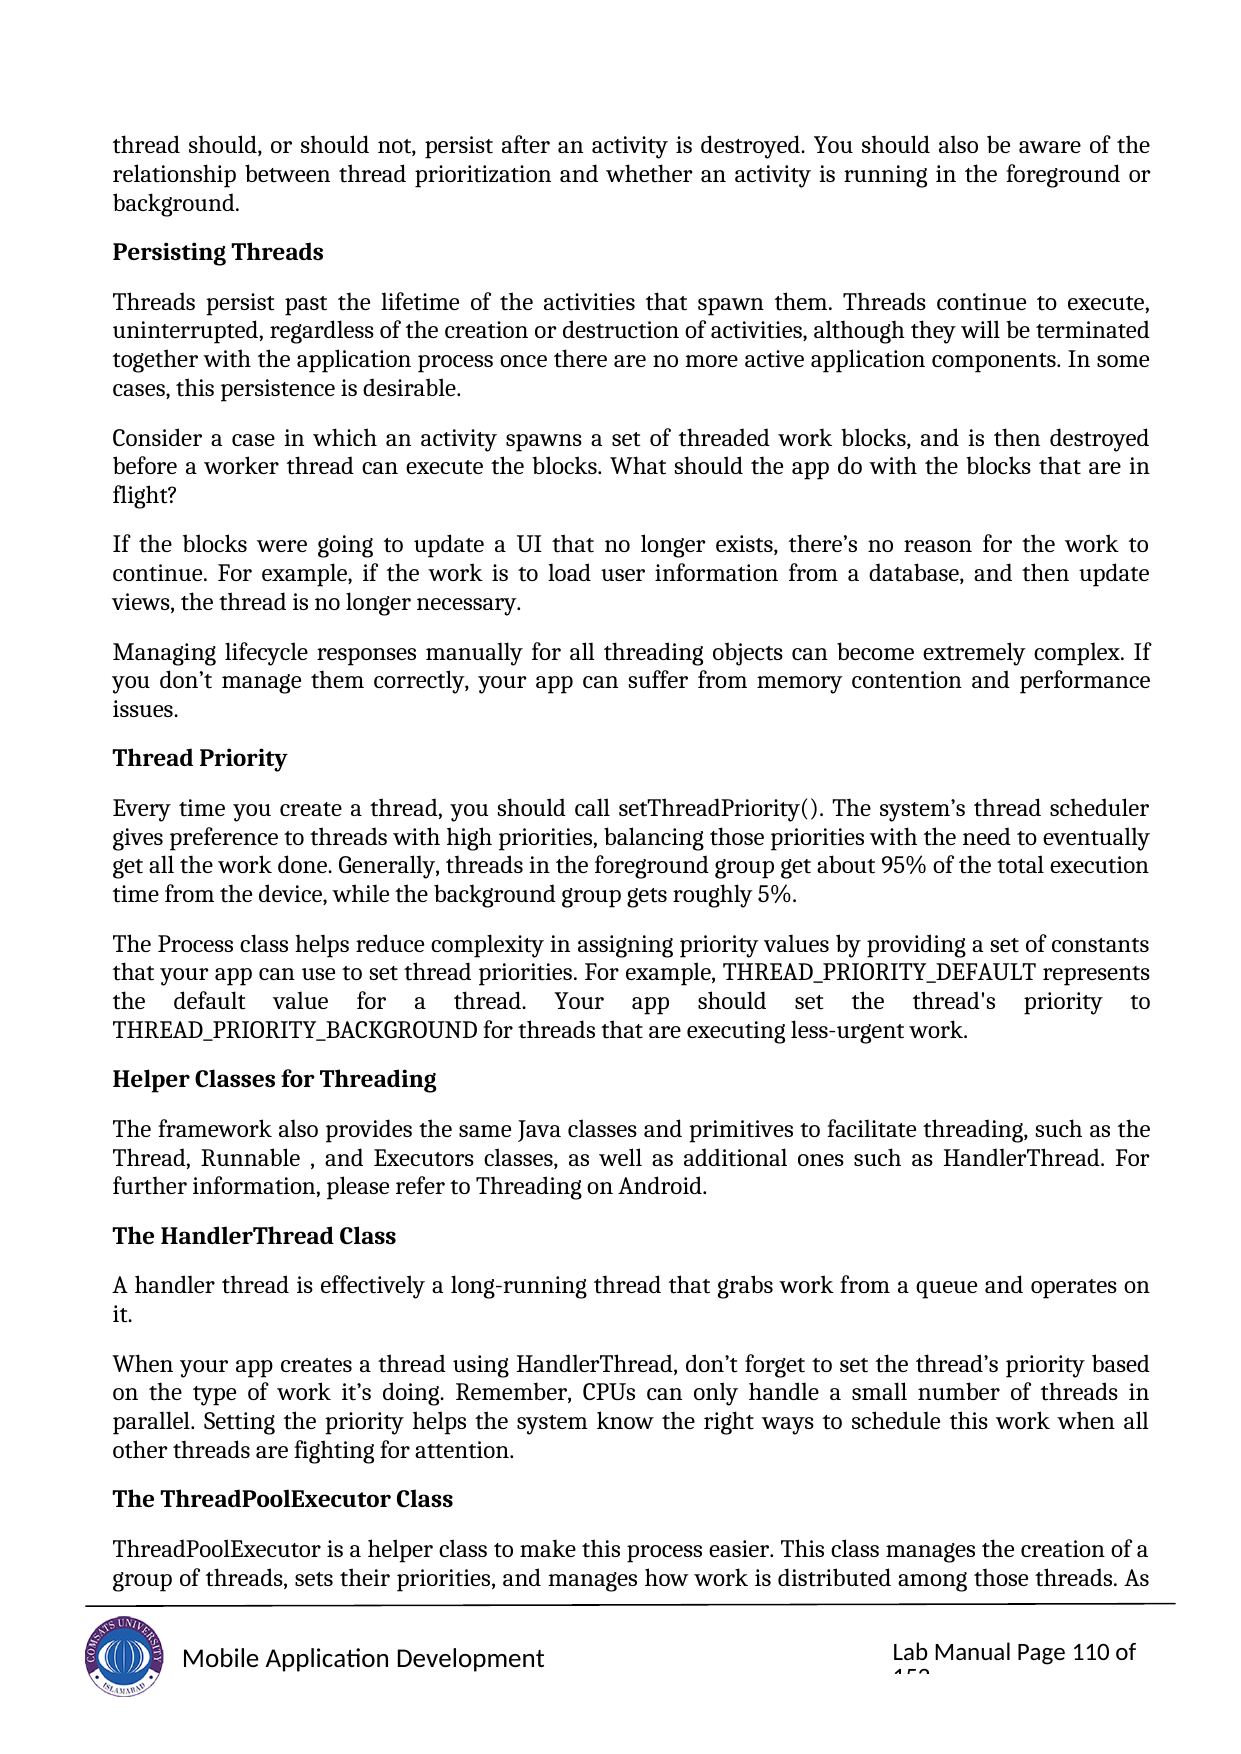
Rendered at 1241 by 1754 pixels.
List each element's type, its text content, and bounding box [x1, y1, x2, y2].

text The framework also provides the same Java classes and primitives to facilitate threading, such as the Thread, Runnable , and Executors classes, as well as additional ones such as HandlerThread. For further information, please refer to Threading on Android. [112, 1115, 1152, 1201]
subtitle Thread Priority [112, 744, 1240, 773]
text If the blocks were going to update a UI that no longer exists, there’s no reason for the work to continue. For example, if the work is to load user information from a database, and then update views, the thread is no longer necessary. [112, 530, 1152, 617]
picture [85, 1616, 165, 1697]
subtitle Persisting Threads [112, 238, 1240, 267]
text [112, 1535, 1152, 1592]
text Every time you create a thread, you should call setThreadPriority(). The system’s thread scheduler gives preference to threads with high priorities, balancing those priorities with the need to eventually get all the work done. Generally, threads in the foreground group get about 95% of the total execution time from the device, while the background group gets roughly 5%. [112, 794, 1152, 909]
text The Process class helps reduce complexity in assigning priority values by providing a set of constants that your app can use to set thread priorities. For example, THREAD_PRIORITY_DEFAULT represents the default value for a thread. Your app should set the thread's priority to THREAD_PRIORITY_BACKGROUND for threads that are executing less-urgent work. [112, 929, 1152, 1044]
text Managing lifecycle responses manually for all threading objects can become extremely complex. If you don’t manage them correctly, your app can suffer from memory contention and performance issues. [112, 637, 1152, 724]
text A handler thread is effectively a long-running thread that grabs work from a queue and operates on it. [112, 1271, 1152, 1329]
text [112, 131, 1152, 217]
text When your app creates a thread using HandlerThread, don’t forget to set the thread’s priority based on the type of work it’s doing. Remember, CPUs can only handle a small number of threads in parallel. Setting the priority helps the system know the right ways to schedule this work when all other threads are fighting for attention. [112, 1349, 1152, 1464]
text Consider a case in which an activity spawns a set of threaded work blocks, and is then destroyed before a worker thread can execute the blocks. What should the app do with the blocks that are in flight? [112, 423, 1152, 510]
subtitle The HandlerThread Class [112, 1222, 1240, 1251]
subtitle The ThreadPoolExecutor Class [112, 1485, 1240, 1514]
subtitle Helper Classes for Threading [112, 1065, 1240, 1094]
text Threads persist past the lifetime of the activities that spawn them. Threads continue to execute, uninterrupted, regardless of the creation or destruction of activities, although they will be terminated together with the application process once there are no more active application components. In some cases, this persistence is desirable. [112, 288, 1152, 403]
